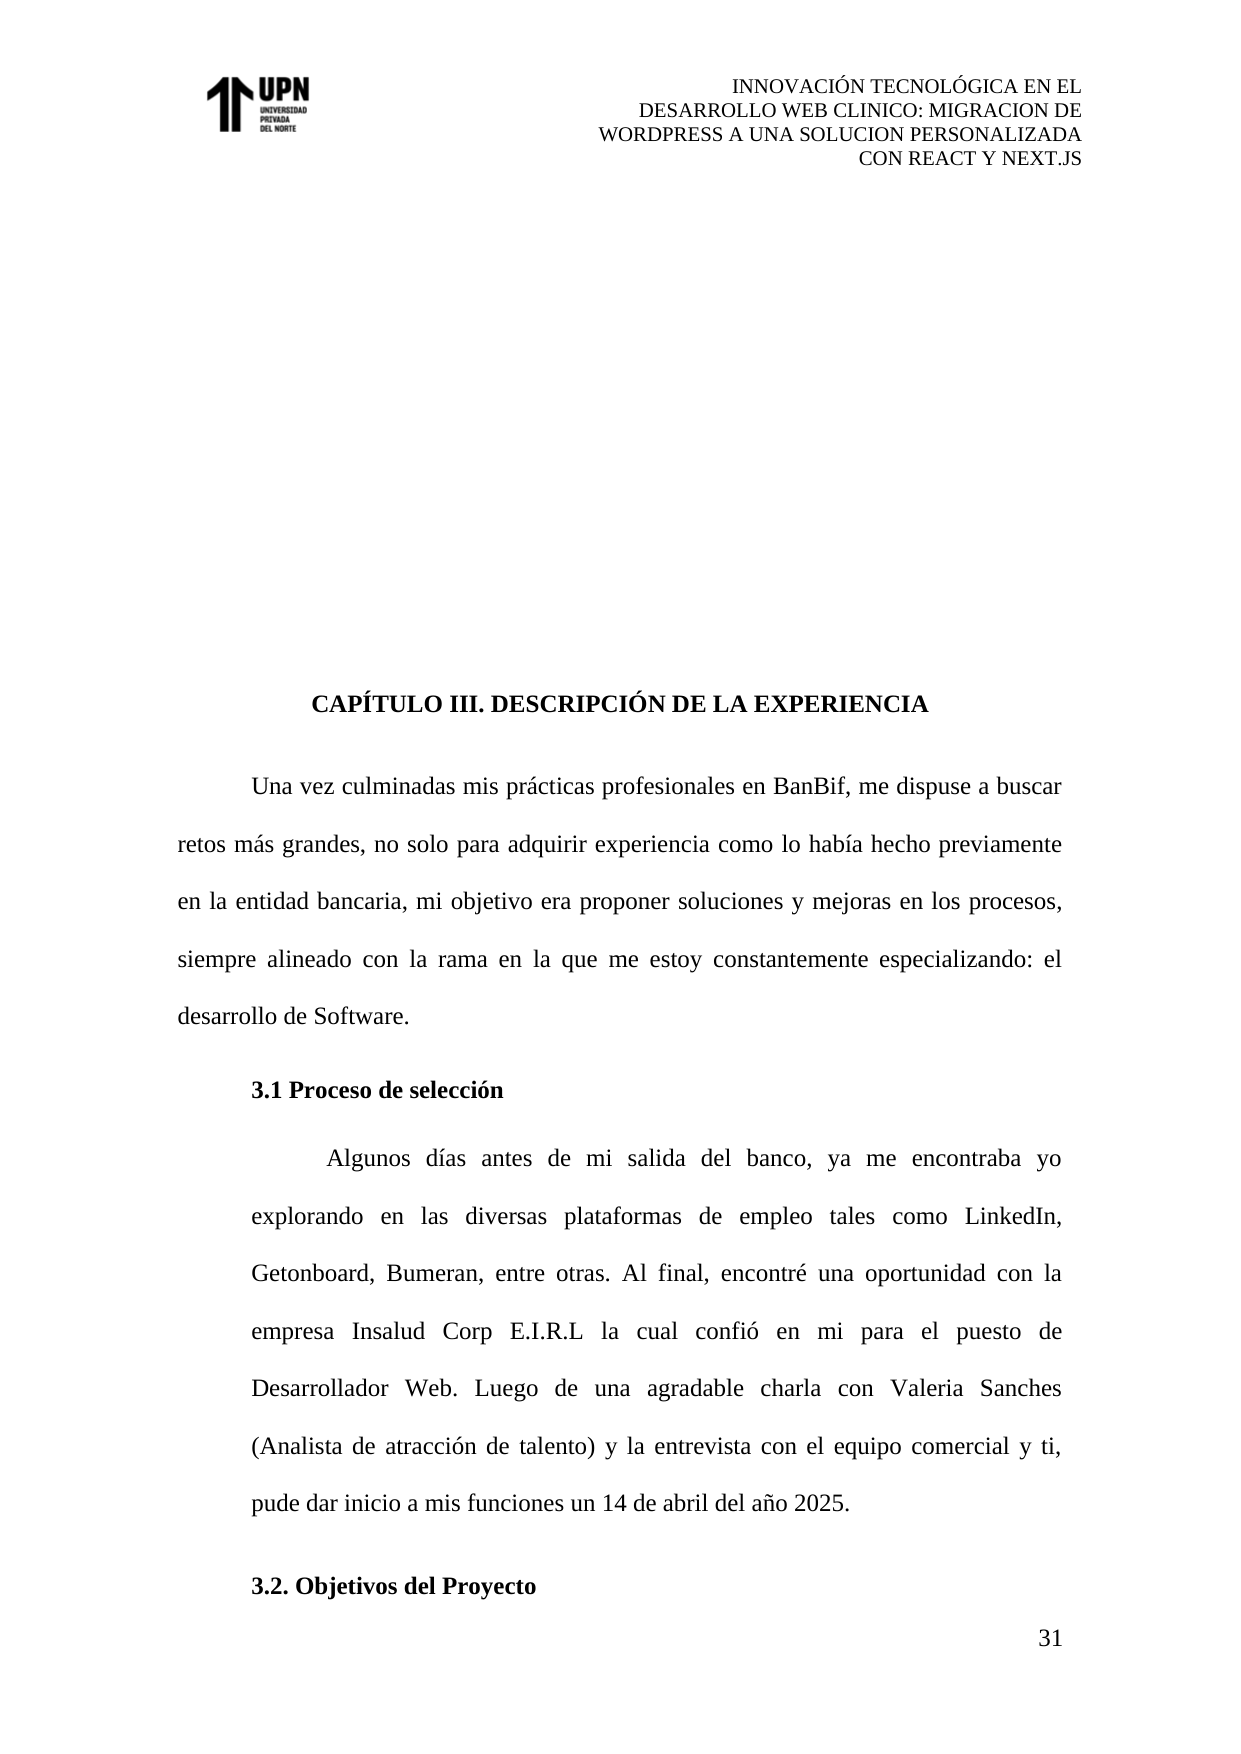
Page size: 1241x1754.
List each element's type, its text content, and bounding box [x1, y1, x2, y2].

picture [203, 73, 313, 132]
text Una vez culminadas mis prácticas profesionales en BanBif, me dispuse a buscar retos más grandes, no solo para adquirir experiencia como lo había hecho previamente en la entidad bancaria, mi objetivo era proponer soluciones y mejoras en los procesos, siempre alineado con la rama en la que me estoy constantemente especializando: el desarrollo de Software. [177, 771, 1063, 1030]
subtitle 3.1 Proceso de selección [177, 1075, 1063, 1104]
subtitle CAPÍTULO III. DESCRIPCIÓN DE LA EXPERIENCIA [177, 689, 1063, 717]
subtitle 3.2. Objetivos del Proyecto [177, 1571, 1063, 1600]
text Algunos días antes de mi salida del banco, ya me encontraba yo explorando en las diversas plataformas de empleo tales como LinkedIn, Getonboard, Bumeran, entre otras. Al final, encontré una oportunidad con la empresa Insalud Corp E.I.R.L la cual confió en mi para el puesto de Desarrollador Web. Luego de una agradable charla con Valeria Sanches (Analista de atracción de talento) y la entrevista con el equipo comercial y ti, pude dar inicio a mis funciones un 14 de abril del año 2025. [251, 1143, 1063, 1517]
